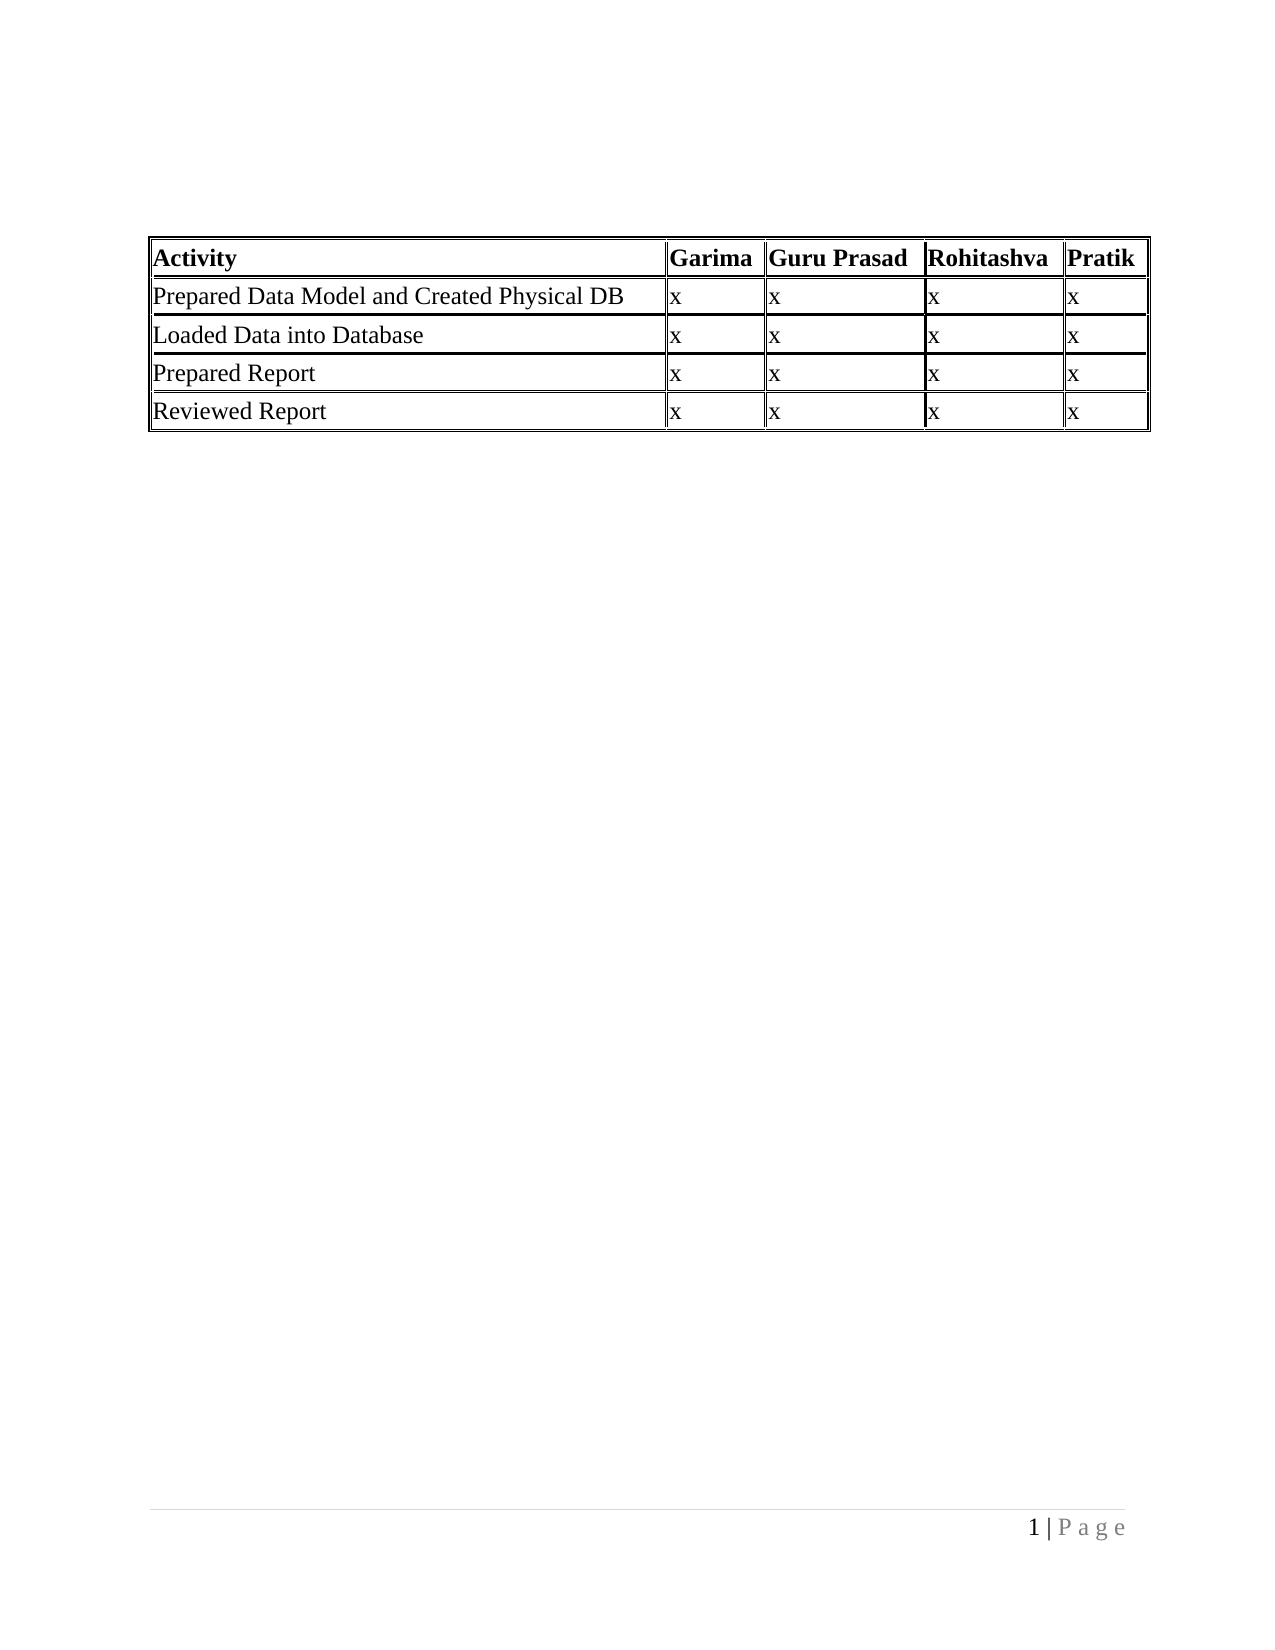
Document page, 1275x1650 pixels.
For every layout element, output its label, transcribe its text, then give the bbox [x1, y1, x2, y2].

table_cell Prepared Data Model and Created Physical DB [152, 275, 665, 313]
table_cell x [1066, 275, 1148, 313]
table_cell x [766, 393, 925, 429]
table_cell Prepared Report [152, 352, 665, 389]
table_header Garima [667, 240, 766, 275]
table_header Pratik [1065, 240, 1147, 275]
table_cell x [1066, 352, 1147, 389]
table_header Guru Prasad [766, 238, 925, 275]
table_cell x [767, 279, 924, 313]
table_cell Loaded Data into Database [150, 313, 665, 352]
table_cell x [927, 316, 1063, 352]
table_cell x [927, 279, 1063, 313]
table_cell x [767, 355, 924, 389]
table_cell x [1066, 313, 1149, 352]
table_cell x [668, 279, 764, 313]
table_cell Reviewed Report [152, 390, 667, 429]
table_cell x [667, 393, 766, 429]
table_cell x [668, 316, 764, 352]
table_cell x [925, 393, 1064, 429]
table_header Activity [152, 240, 667, 275]
table_cell x [767, 316, 924, 352]
table_cell x [927, 355, 1063, 389]
table_header Rohitashva [925, 240, 1064, 275]
table_cell x [668, 355, 764, 389]
table_cell x [1065, 390, 1148, 429]
